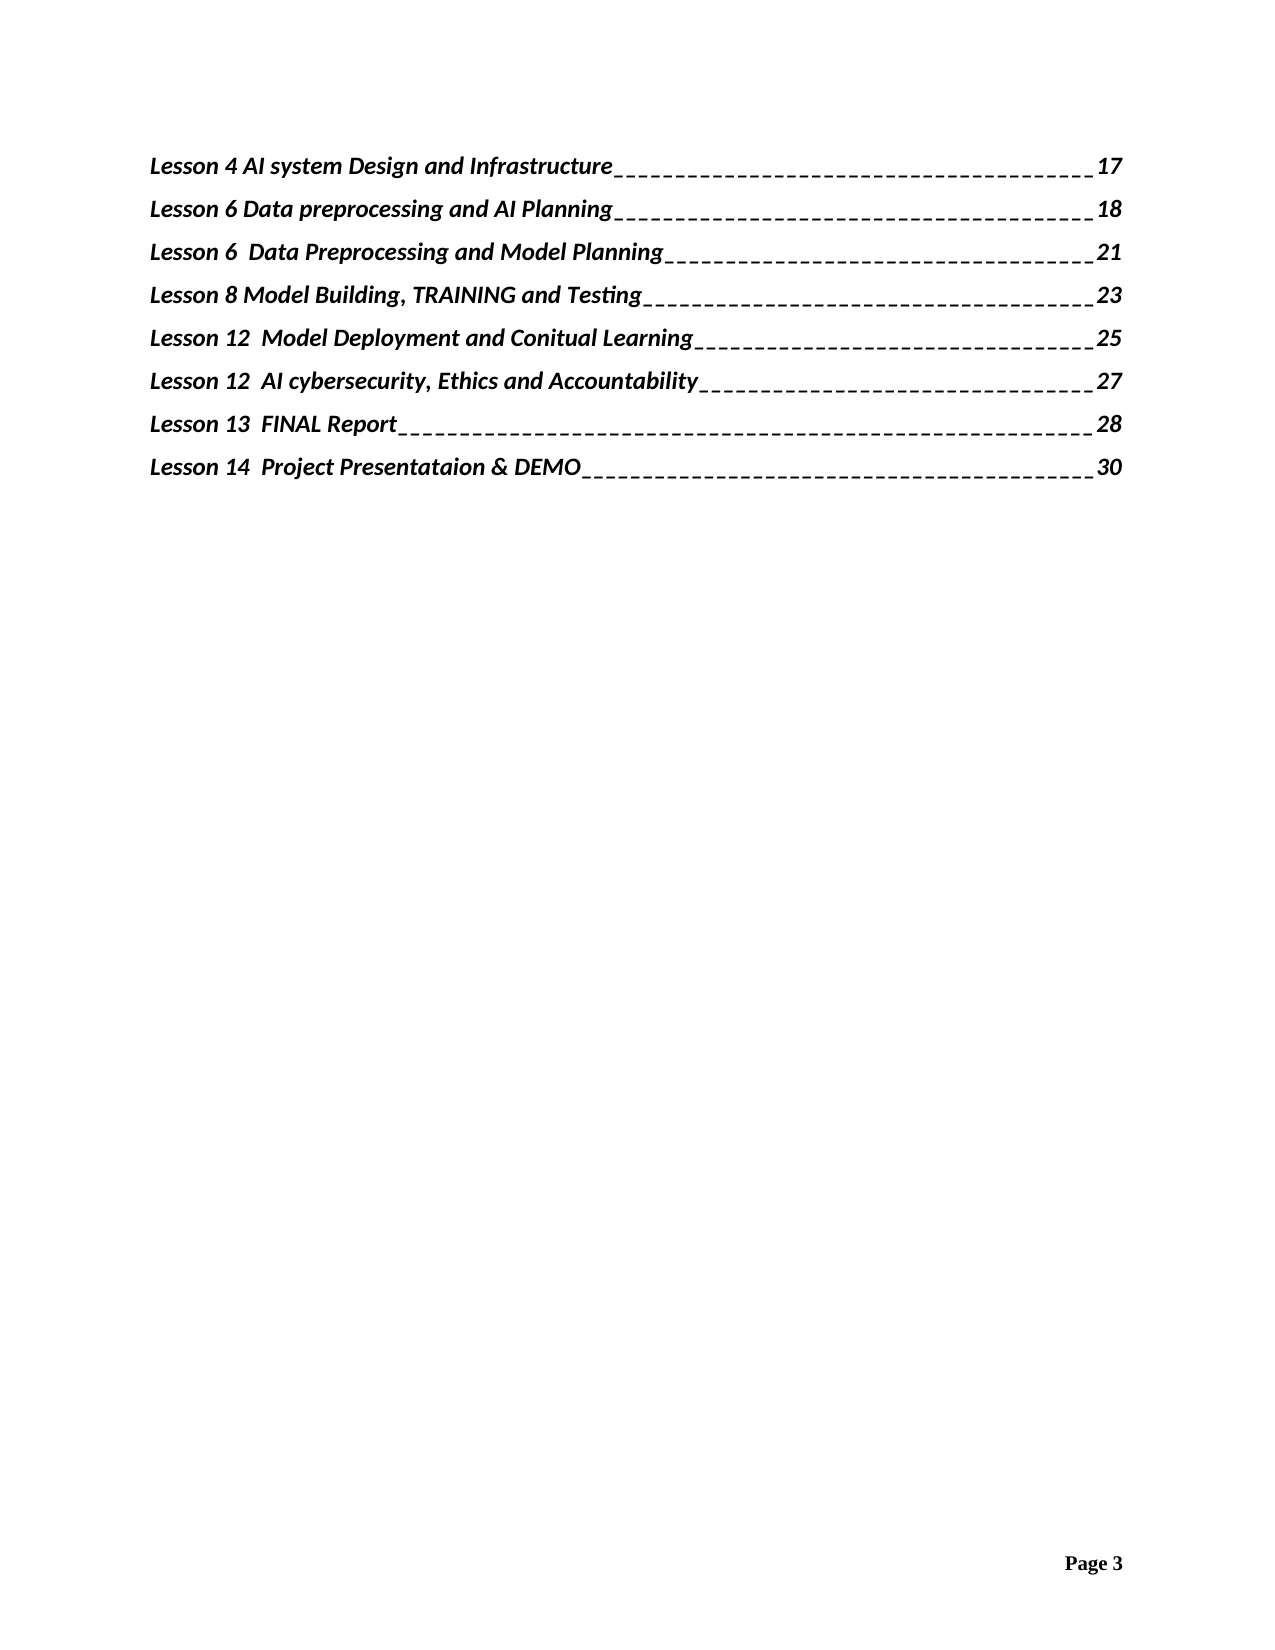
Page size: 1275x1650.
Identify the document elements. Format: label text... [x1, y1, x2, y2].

text Lesson 12 Model Deployment and Conitual Learning 25 [150, 322, 1125, 353]
text Lesson 4 AI system Design and Infrastructure 17 [150, 150, 1125, 181]
text Lesson 14 Project Presentataion & DEMO 30 [150, 451, 1125, 482]
text Lesson 13 FINAL Report 28 [150, 408, 1125, 439]
text Lesson 8 Model Building, TRAINING and Testing 23 [150, 279, 1125, 309]
text Lesson 6 Data Preprocessing and Model Planning 21 [150, 236, 1125, 267]
text Lesson 6 Data preprocessing and AI Planning 18 [150, 193, 1125, 223]
text Lesson 12 AI cybersecurity, Ethics and Accountability 27 [150, 365, 1125, 396]
